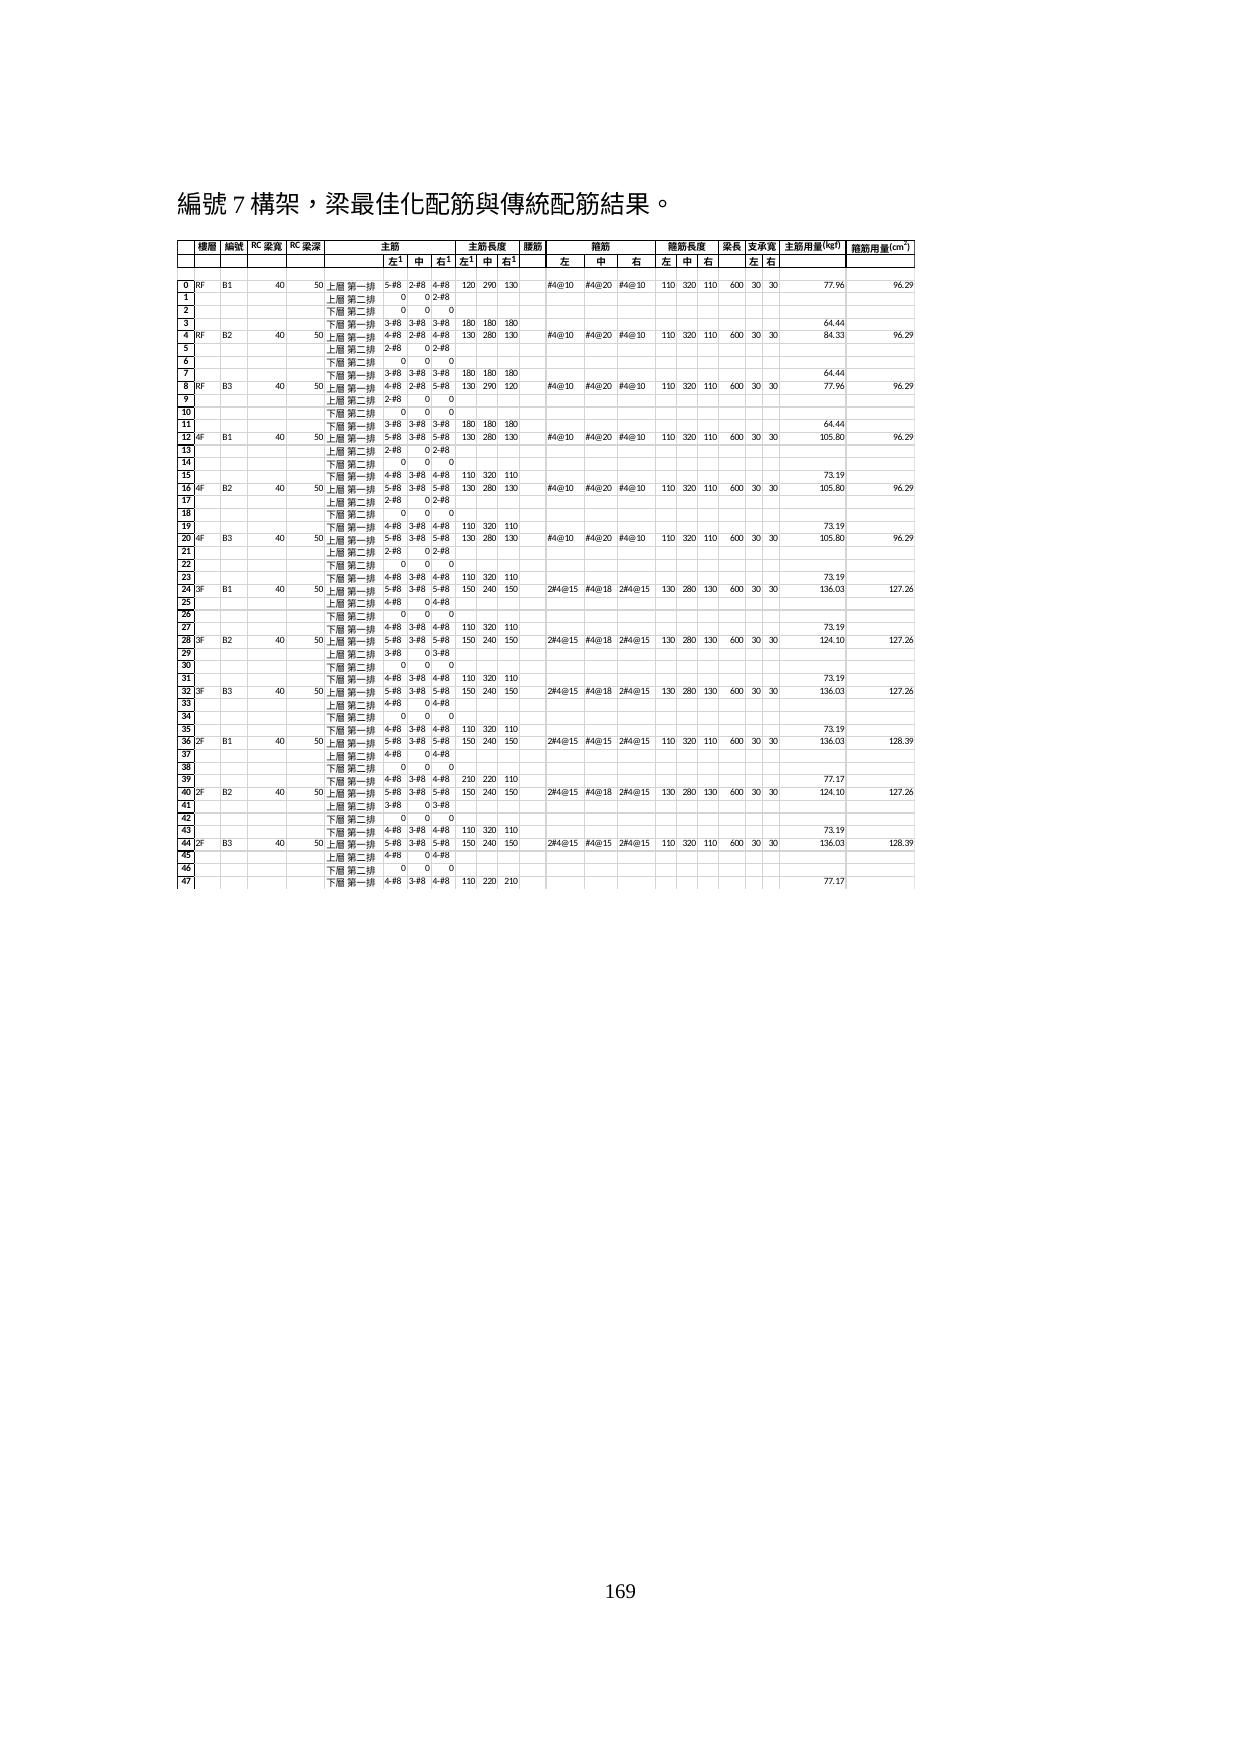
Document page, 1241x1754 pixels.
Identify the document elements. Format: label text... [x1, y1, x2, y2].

text 編號7構架，梁最佳化配筋與傳統配筋結果。 [177, 184, 1063, 222]
